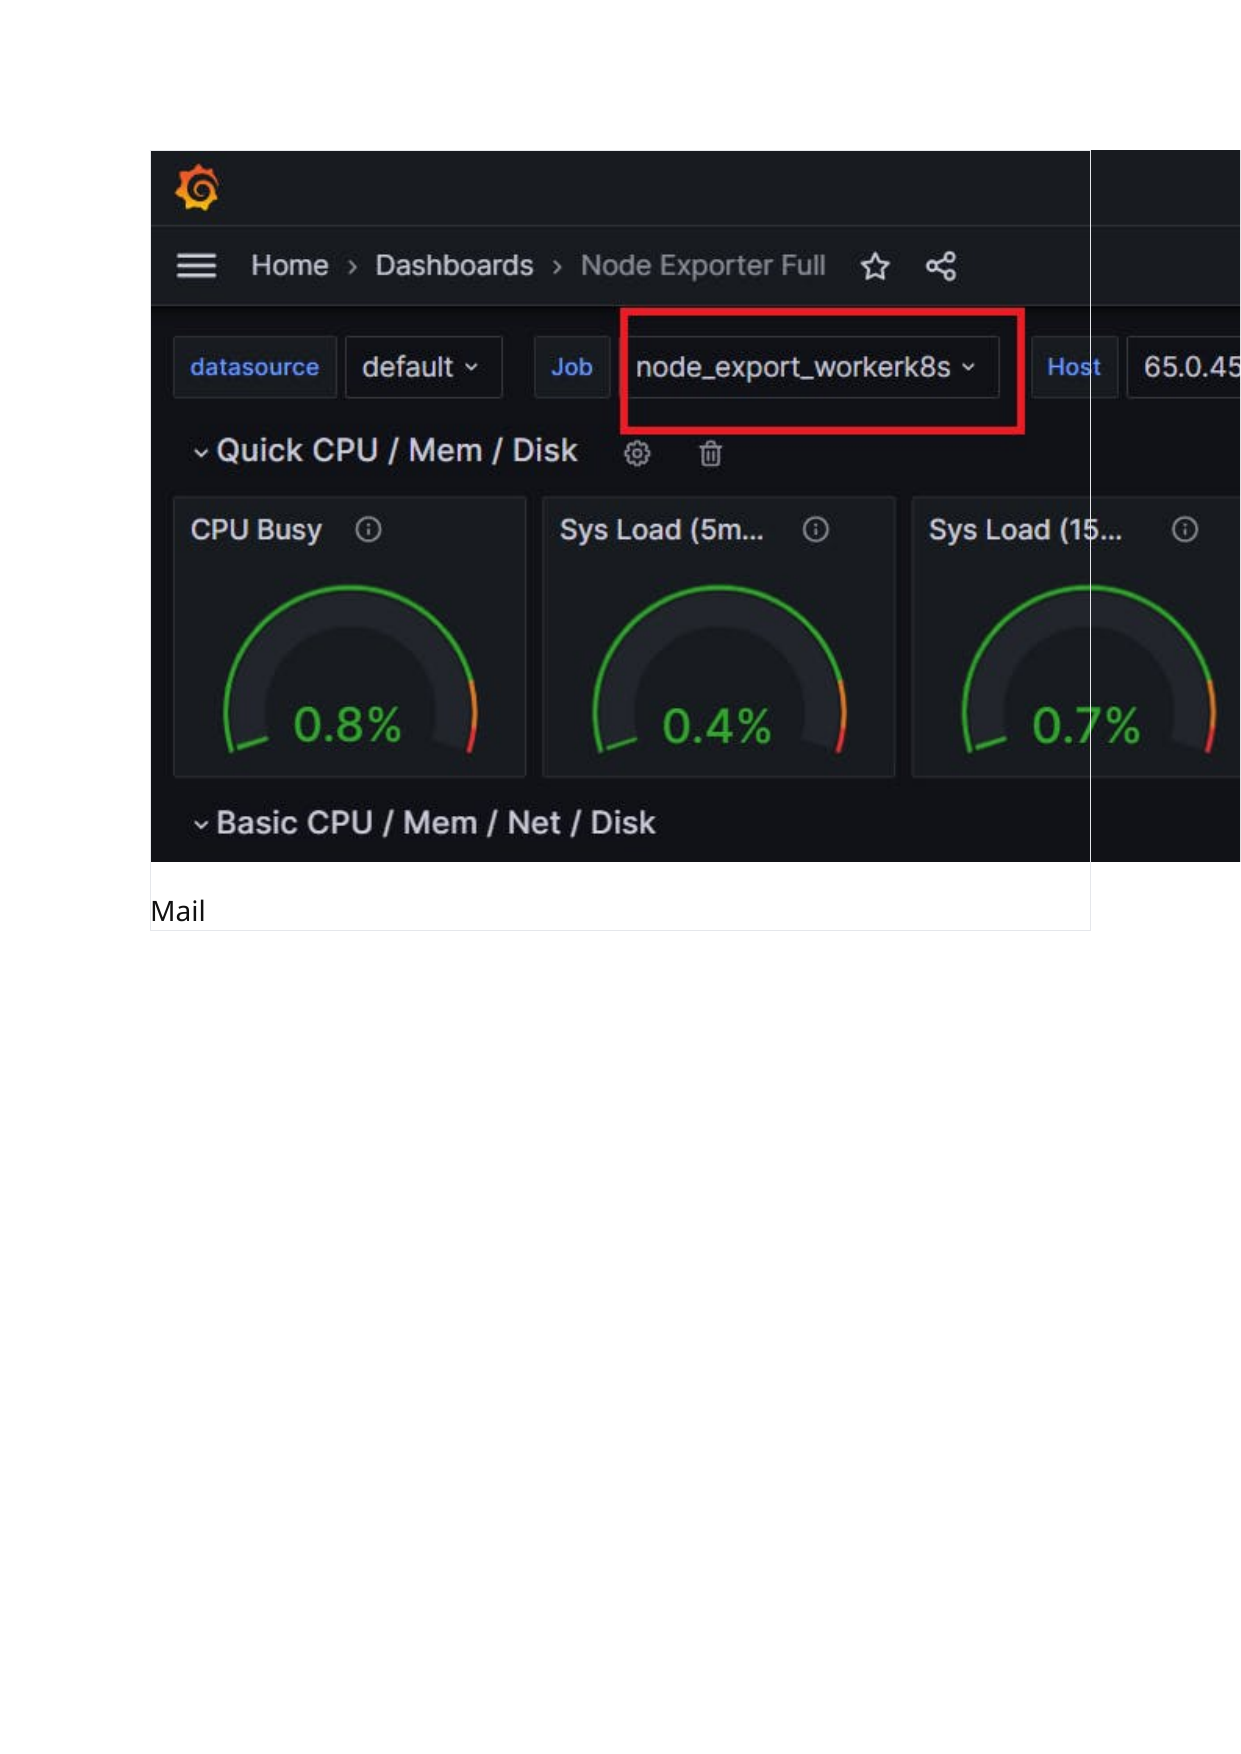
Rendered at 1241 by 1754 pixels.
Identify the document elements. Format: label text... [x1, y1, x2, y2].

text Mail [151, 891, 1090, 930]
picture [151, 151, 1090, 862]
picture [1091, 150, 1241, 862]
